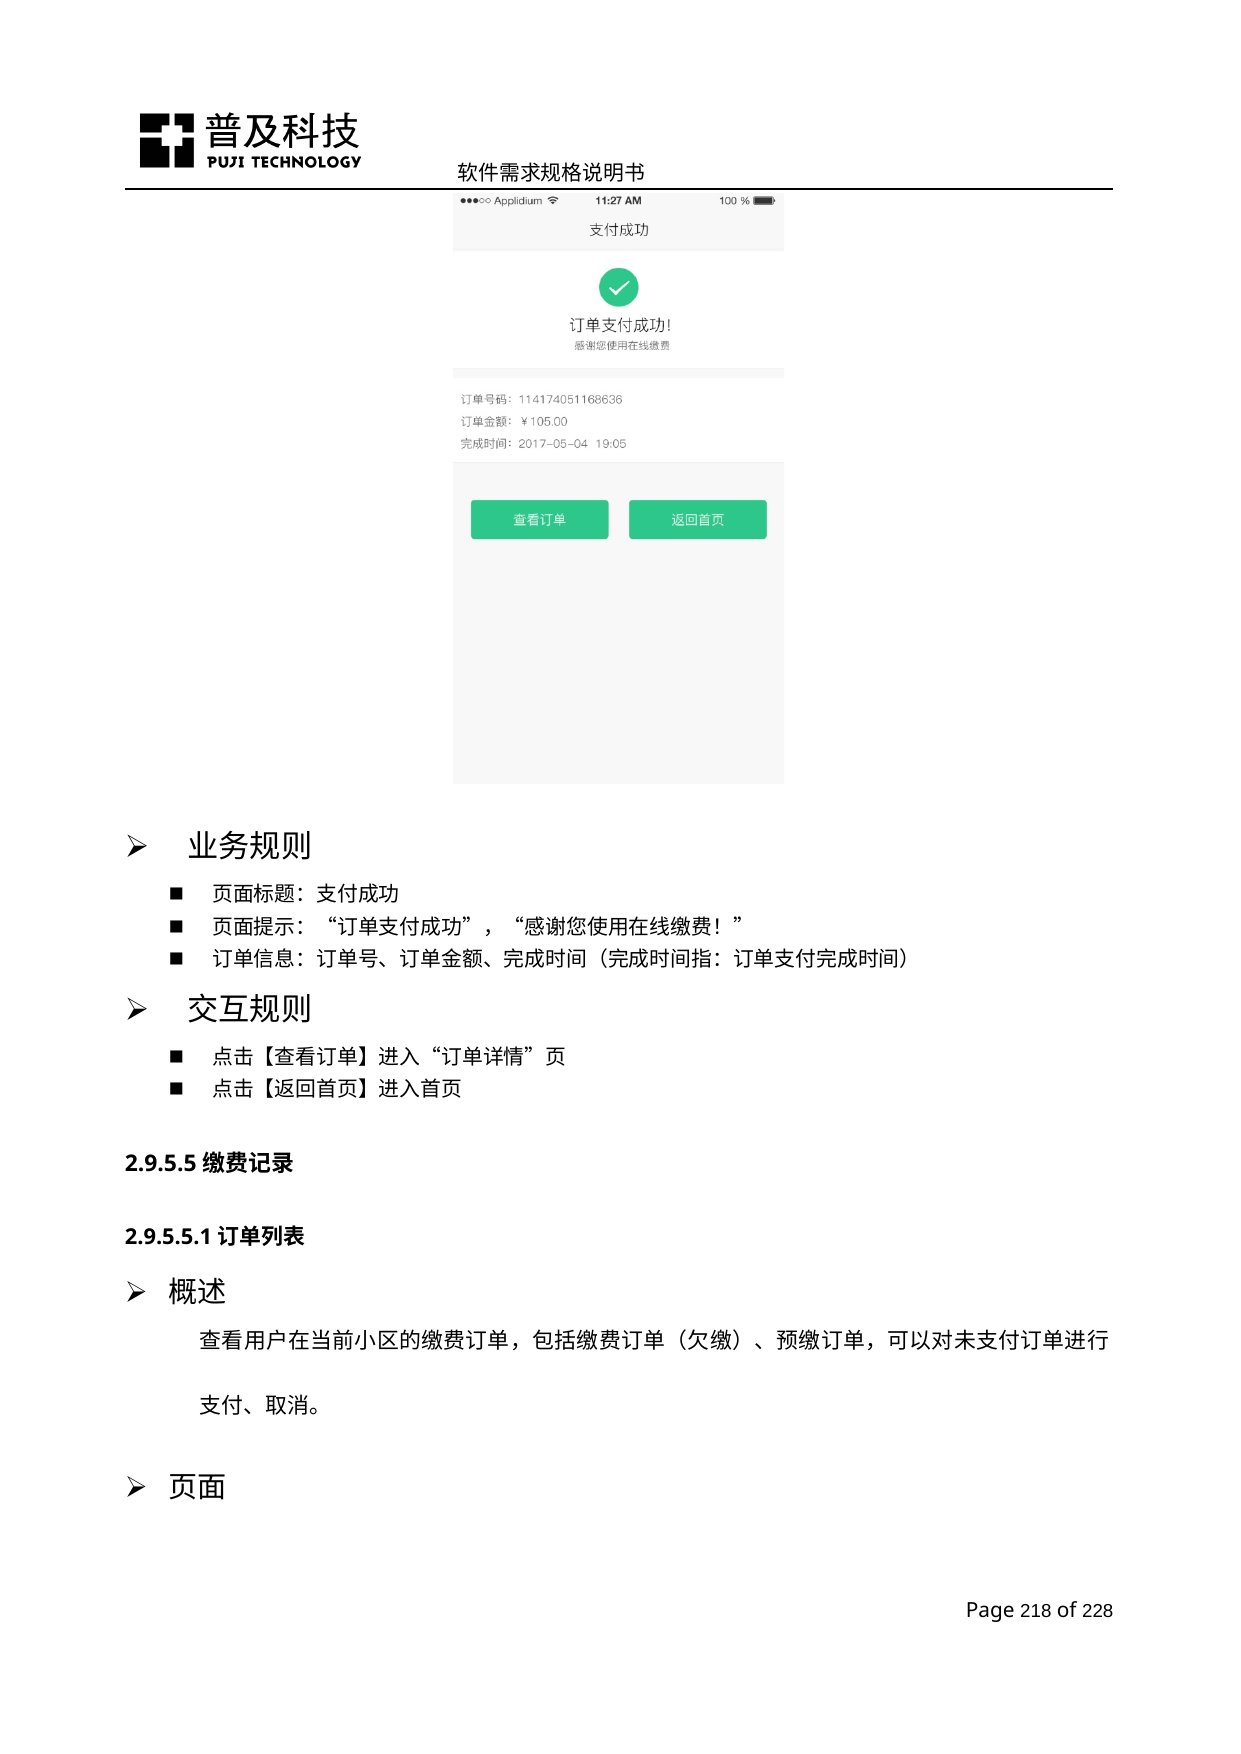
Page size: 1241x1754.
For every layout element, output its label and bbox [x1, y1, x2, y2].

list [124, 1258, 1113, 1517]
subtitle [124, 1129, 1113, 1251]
picture [452, 193, 785, 784]
picture [124, 103, 365, 180]
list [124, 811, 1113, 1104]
